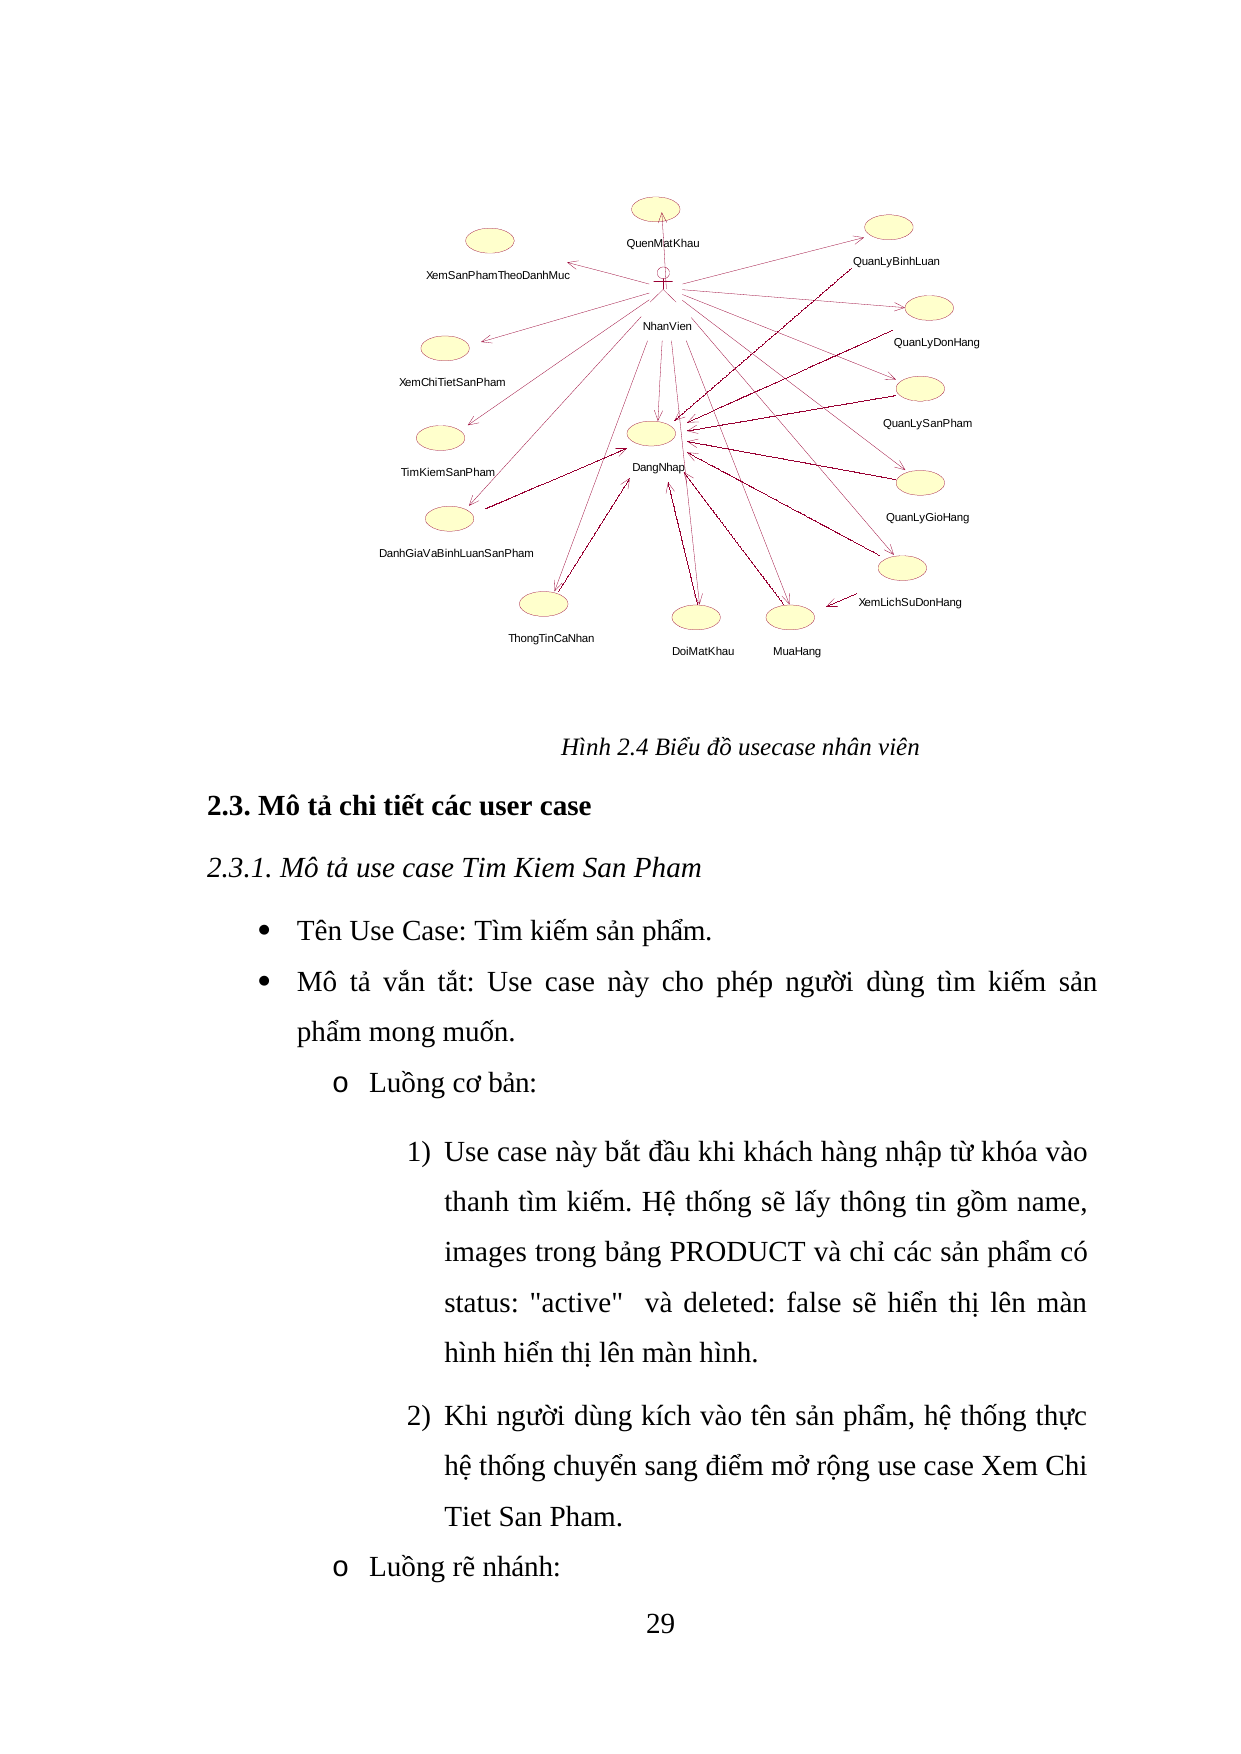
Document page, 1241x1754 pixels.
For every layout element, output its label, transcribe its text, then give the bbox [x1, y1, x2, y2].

list Luồng cơ bản: [332, 1066, 1122, 1102]
text Hình 2.4 Biểu đồ usecase nhân viên [207, 732, 1099, 761]
list Luồng rẽ nhánh: [332, 1549, 1122, 1585]
subtitle 2.3.1. Mô tả use case Tim Kiem San Pham [207, 851, 1099, 884]
list Tên Use Case: Tìm kiếm sản phẩm. [259, 913, 1099, 947]
list Use case này bắt đầu khi khách hàng nhập từ khóa vào thanh tìm kiếm. Hệ thống sẽ lấy thông tin gồm name, images trong bảng PRODUCT và chỉ các sản phẩm có status: "active" và deleted: false sẽ hiển thị lên màn hình hiển thị lên màn hình. [407, 1134, 1088, 1369]
subtitle 2.3. Mô tả chi tiết các user case [207, 788, 1122, 821]
list Khi người dùng kích vào tên sản phẩm, hệ thống thực hệ thống chuyển sang điểm mở rộng use case Xem Chi Tiet San Pham. [407, 1398, 1088, 1532]
list Mô tả vắn tắt: Use case này cho phép người dùng tìm kiếm sản phẩm mong muốn. [259, 964, 1099, 1048]
